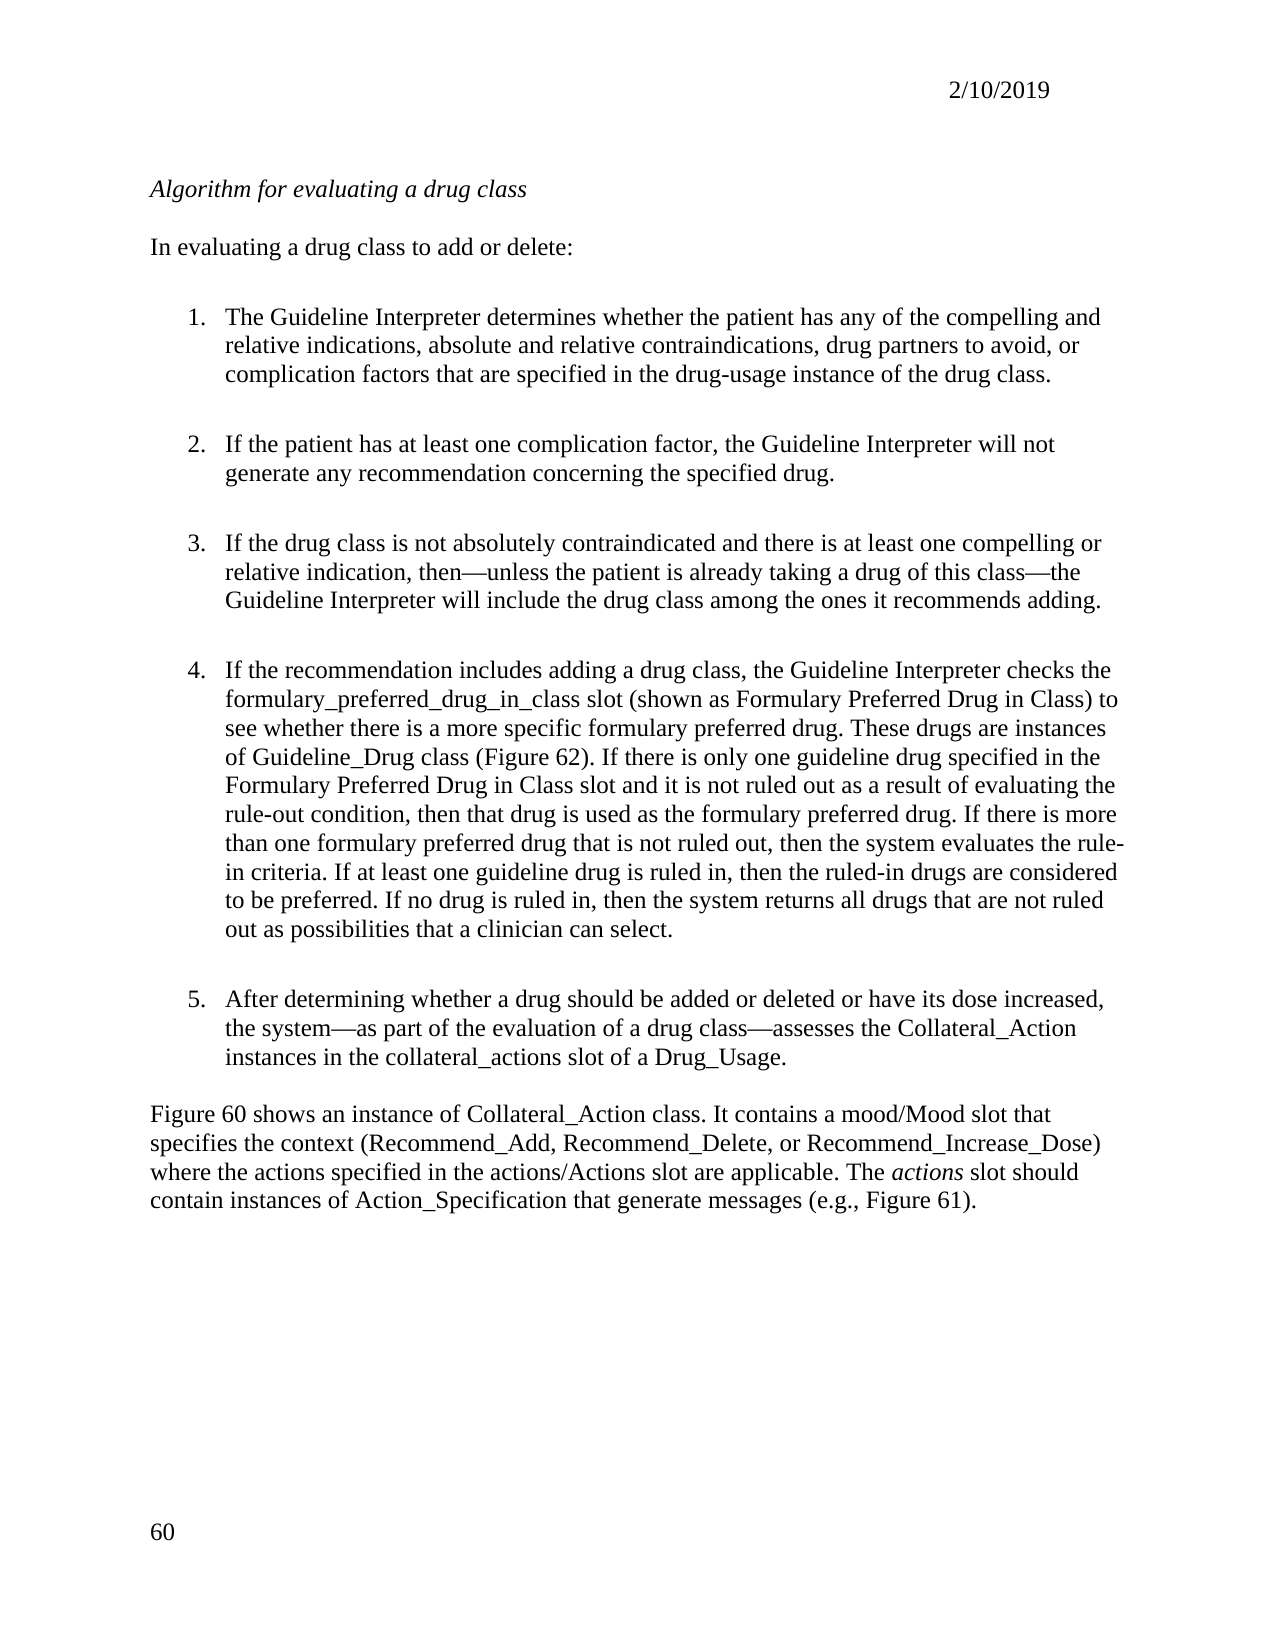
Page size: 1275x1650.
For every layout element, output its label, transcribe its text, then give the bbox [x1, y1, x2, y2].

list The Guideline Interpreter determines whether the patient has any of the compelling and relative indications, absolute and relative contraindications, drug partners to avoid, or complication factors that are specified in the drug-usage instance of the drug class. [187, 302, 1125, 388]
text Algorithm for evaluating a drug class [150, 174, 1125, 203]
list If the recommendation includes adding a drug class, the Guideline Interpreter checks the formulary_preferred_drug_in_class slot (shown as Formulary Preferred Drug in Class) to see whether there is a more specific formulary preferred drug. These drugs are instances of Guideline_Drug class (Figure 62). If there is only one guideline drug specified in the Formulary Preferred Drug in Class slot and it is not ruled out as a result of evaluating the rule-out condition, then that drug is used as the formulary preferred drug. If there is more than one formulary preferred drug that is not ruled out, then the system evaluates the rule-in criteria. If at least one guideline drug is ruled in, then the ruled-in drugs are considered to be preferred. If no drug is ruled in, then the system returns all drugs that are not ruled out as possibilities that a clinician can select. [187, 655, 1125, 943]
list After determining whether a drug should be added or deleted or have its dose increased, the system—as part of the evaluation of a drug class—assesses the Collateral_Action instances in the collateral_actions slot of a Drug_Usage. [187, 984, 1125, 1070]
text Figure 60 shows an instance of Collateral_Action class. It contains a mood/Mood slot that specifies the context (Recommend_Add, Recommend_Delete, or Recommend_Increase_Dose) where the actions specified in the actions/Actions slot are applicable. The actions slot should contain instances of Action_Specification that generate messages (e.g., Figure 61). [150, 1099, 1125, 1214]
text In evaluating a drug class to add or delete: [150, 232, 1125, 260]
list If the patient has at least one complication factor, the Guideline Interpreter will not generate any recommendation concerning the specified drug. [187, 429, 1125, 487]
list If the drug class is not absolutely contraindicated and there is at least one compelling or relative indication, then—unless the patient is already taking a drug of this class—the Guideline Interpreter will include the drug class among the ones it recommends adding. [187, 528, 1125, 614]
